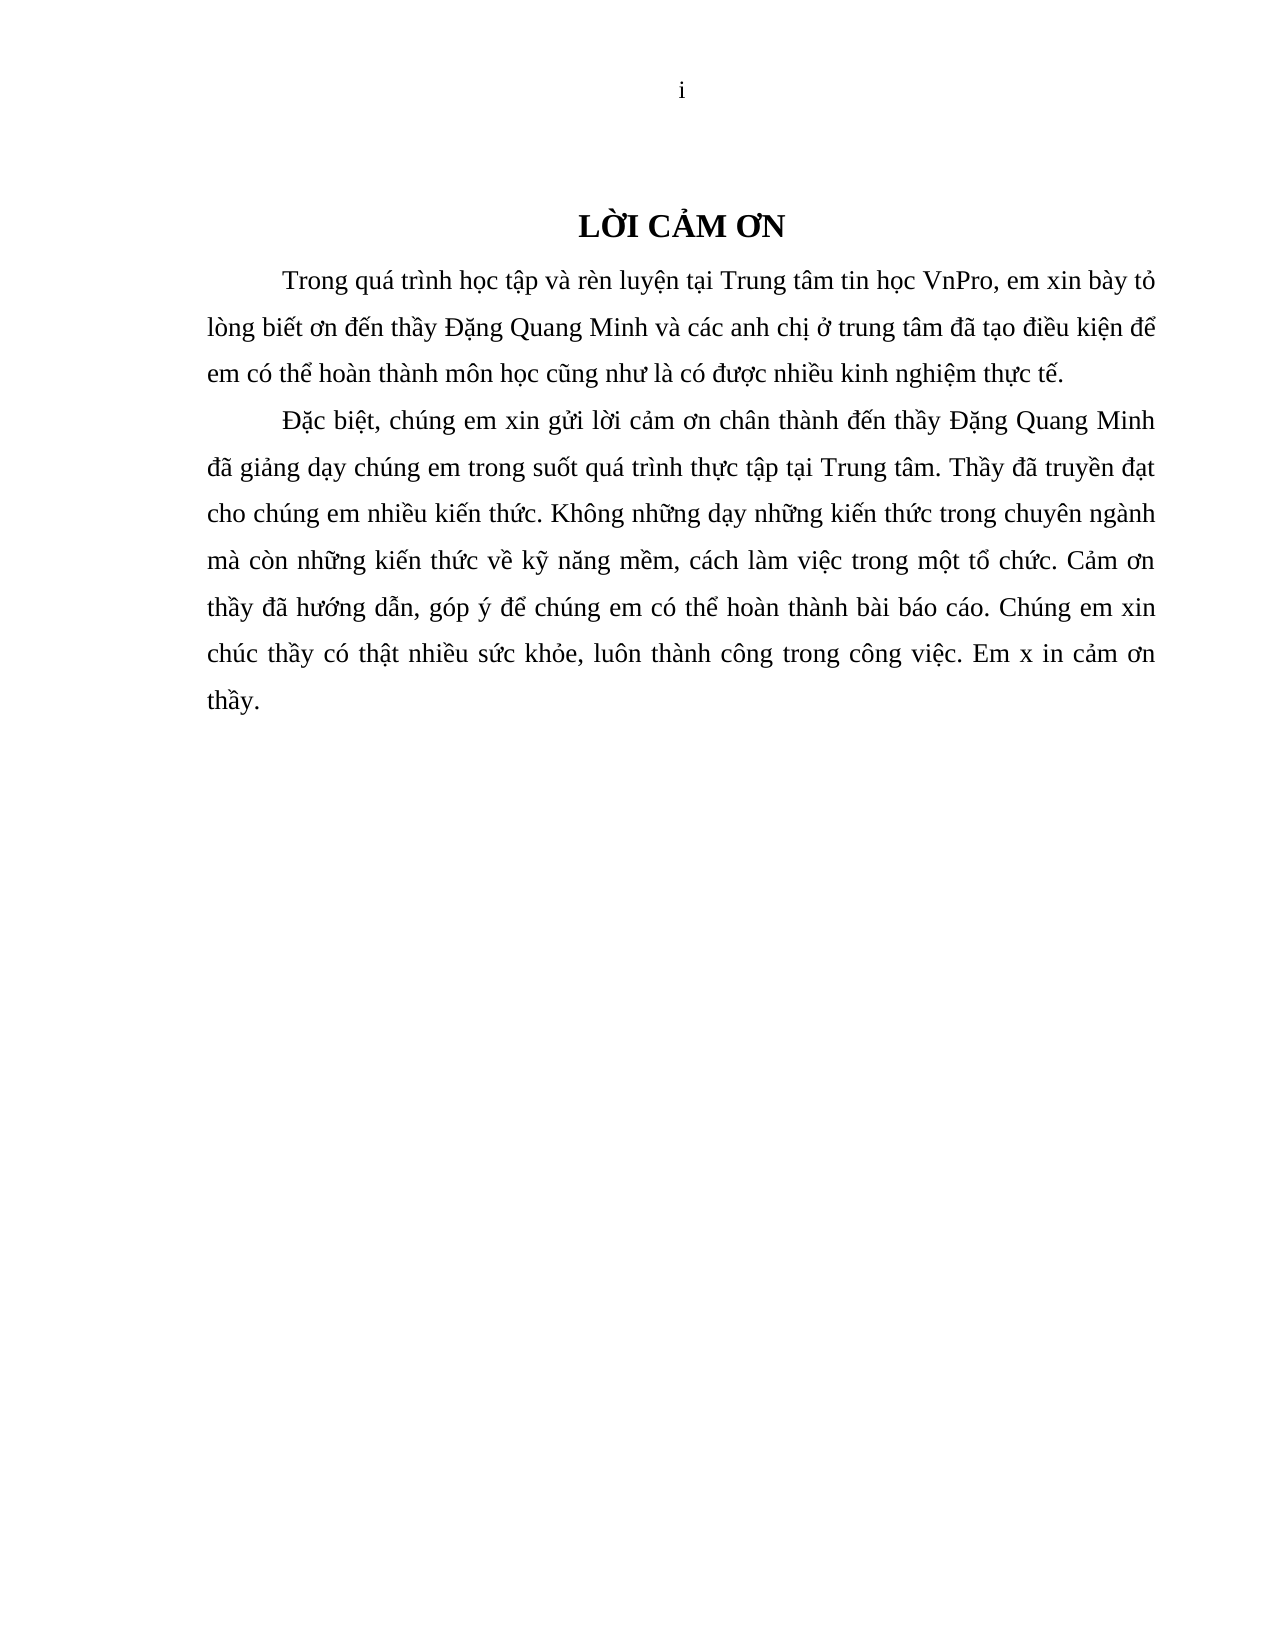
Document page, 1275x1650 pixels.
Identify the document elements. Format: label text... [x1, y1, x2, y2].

text Trong quá trình học tập và rèn luyện tại Trung tâm tin học VnPro, em xin bày tỏ lòng biết ơn đến thầy Đặng Quang Minh và các anh chị ở trung tâm đã tạo điều kiện để em có thể hoàn thành môn học cũng như là có được nhiều kinh nghiệm thực tế. [207, 264, 1157, 389]
text LỜI CẢM ƠN [207, 207, 1157, 245]
text Đặc biệt, chúng em xin gửi lời cảm ơn chân thành đến thầy Đặng Quang Minh đã giảng dạy chúng em trong suốt quá trình thực tập tại Trung tâm. Thầy đã truyền đạt cho chúng em nhiều kiến thức. Không những dạy những kiến thức trong chuyên ngành mà còn những kiến thức về kỹ năng mềm, cách làm việc trong một tổ chức. Cảm ơn thầy đã hướng dẫn, góp ý để chúng em có thể hoàn thành bài báo cáo. Chúng em xin chúc thầy có thật nhiều sức khỏe, luôn thành công trong công việc. Em x in cảm ơn thầy. [207, 404, 1157, 715]
